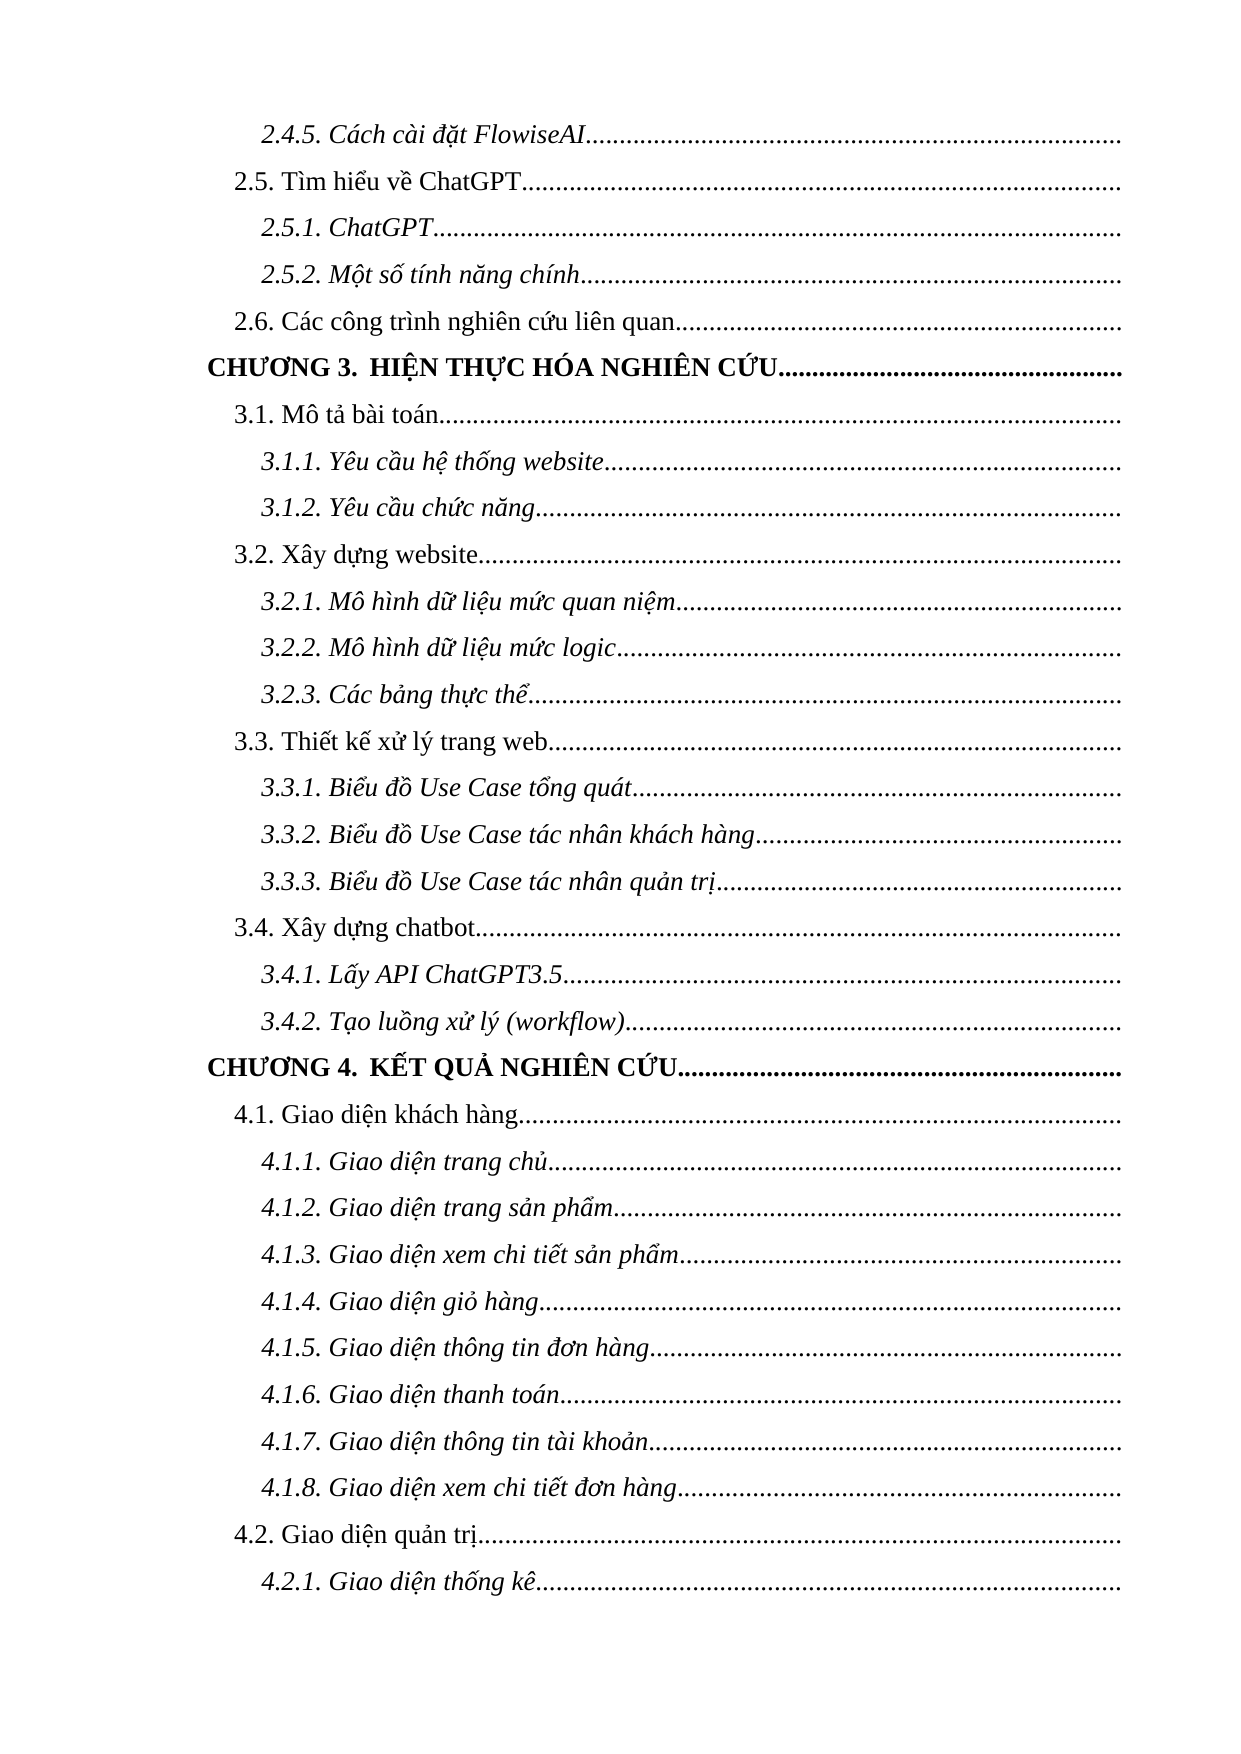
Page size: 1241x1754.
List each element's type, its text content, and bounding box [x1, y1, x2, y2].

text 3.2. Xây dựng website 18 [234, 538, 1122, 569]
text 3.3.3. Biểu đồ Use Case tác nhân quản trị 26 [261, 865, 1122, 896]
text 4.1.6. Giao diện thanh toán 40 [261, 1378, 1122, 1409]
text 3.3.2. Biểu đồ Use Case tác nhân khách hàng 25 [261, 818, 1122, 849]
text 3.1. Mô tả bài toán 16 [234, 398, 1122, 429]
text 3.1.1. Yêu cầu hệ thống website 16 [261, 445, 1122, 476]
text 3.3.1. Biểu đồ Use Case tổng quát 24 [261, 771, 1122, 803]
text 3.1.2. Yêu cầu chức năng 17 [261, 491, 1122, 523]
text CHƯƠNG 3. HIỆN THỰC HÓA NGHIÊN CỨU 16 [207, 351, 1122, 383]
text 3.3. Thiết kế xử lý trang web 24 [234, 725, 1122, 756]
text 4.1.1. Giao diện trang chủ 35 [261, 1145, 1122, 1176]
text 4.1.7. Giao diện thông tin tài khoản 41 [261, 1425, 1122, 1456]
text 4.1.5. Giao diện thông tin đơn hàng 39 [261, 1331, 1122, 1363]
text 3.2.1. Mô hình dữ liệu mức quan niệm 18 [261, 585, 1122, 616]
text 4.1.8. Giao diện xem chi tiết đơn hàng 41 [261, 1471, 1122, 1503]
text CHƯƠNG 4. KẾT QUẢ NGHIÊN CỨU 35 [207, 1051, 1122, 1083]
text 2.5.2. Một số tính năng chính 14 [261, 258, 1122, 289]
text 4.1.4. Giao diện giỏ hàng 39 [261, 1285, 1122, 1316]
text 4.1.2. Giao diện trang sản phẩm 37 [261, 1191, 1122, 1223]
text 3.4.2. Tạo luồng xử lý (workflow) 28 [261, 1005, 1122, 1036]
text 4.1. Giao diện khách hàng 35 [234, 1098, 1122, 1129]
text 2.5.1. ChatGPT 14 [261, 211, 1122, 243]
text 2.6. Các công trình nghiên cứu liên quan 14 [234, 305, 1122, 336]
text 4.2.1. Giao diện thống kê 42 [261, 1565, 1122, 1596]
text 3.4. Xây dựng chatbot 28 [234, 911, 1122, 943]
text 3.2.3. Các bảng thực thể 19 [261, 678, 1122, 709]
text 2.4.5. Cách cài đặt FlowiseAI 13 [261, 118, 1122, 149]
text 3.4.1. Lấy API ChatGPT3.5 28 [261, 958, 1122, 989]
text 2.5. Tìm hiểu về ChatGPT 14 [234, 165, 1122, 196]
text 4.2. Giao diện quản trị 42 [234, 1518, 1122, 1549]
text 4.1.3. Giao diện xem chi tiết sản phẩm 38 [261, 1238, 1122, 1269]
text 3.2.2. Mô hình dữ liệu mức logic 19 [261, 631, 1122, 663]
